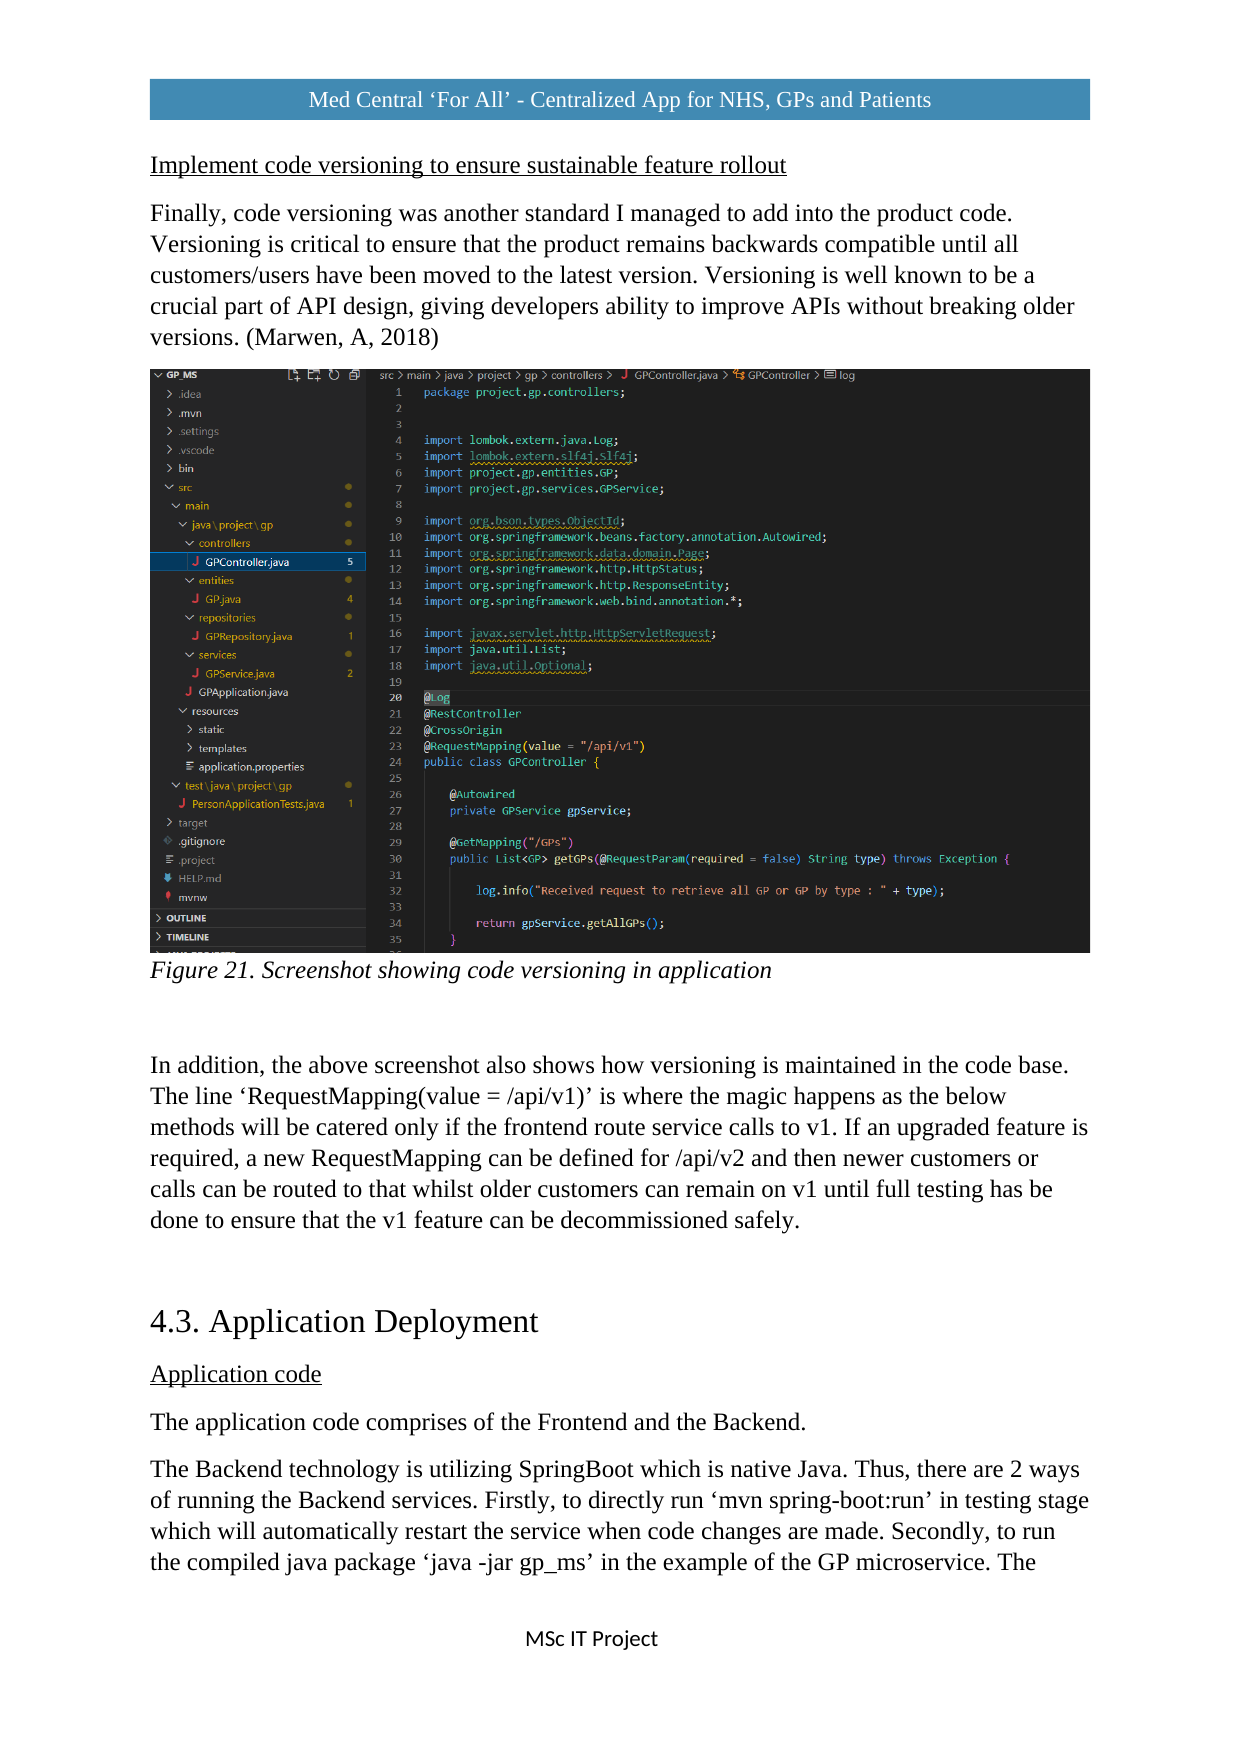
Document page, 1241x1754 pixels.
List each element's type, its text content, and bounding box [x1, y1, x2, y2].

text Application code [150, 1359, 1090, 1388]
text 4.3. Application Deployment [150, 1301, 1090, 1339]
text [150, 1454, 1090, 1576]
text In addition, the above screenshot also shows how versioning is maintained in the code base. The line ‘RequestMapping(value = /api/v1)’ is where the magic happens as the below methods will be catered only if the frontend route service calls to v1. If an upgraded feature is required, a new RequestMapping can be defined for /api/v2 and then newer customers or calls can be routed to that whilst older customers can remain on v1 until full testing has be done to ensure that the v1 feature can be decommissioned safely. [150, 1050, 1090, 1234]
text The application code comprises of the Frontend and the Backend. [150, 1407, 1090, 1435]
text Finally, code versioning was another standard I managed to add into the product code. Versioning is critical to ensure that the product remains backwards compatible until all customers/users have been moved to the latest version. Versioning is well known to be a crucial part of API design, giving developers ability to improve APIs without breaking older versions. (Marwen, A, 2018) [150, 198, 1090, 351]
text Implement code versioning to ensure sustainable feature rollout [150, 150, 1090, 179]
text Figure 21. Screenshot showing code versioning in application [150, 953, 1090, 984]
picture [150, 369, 1091, 953]
